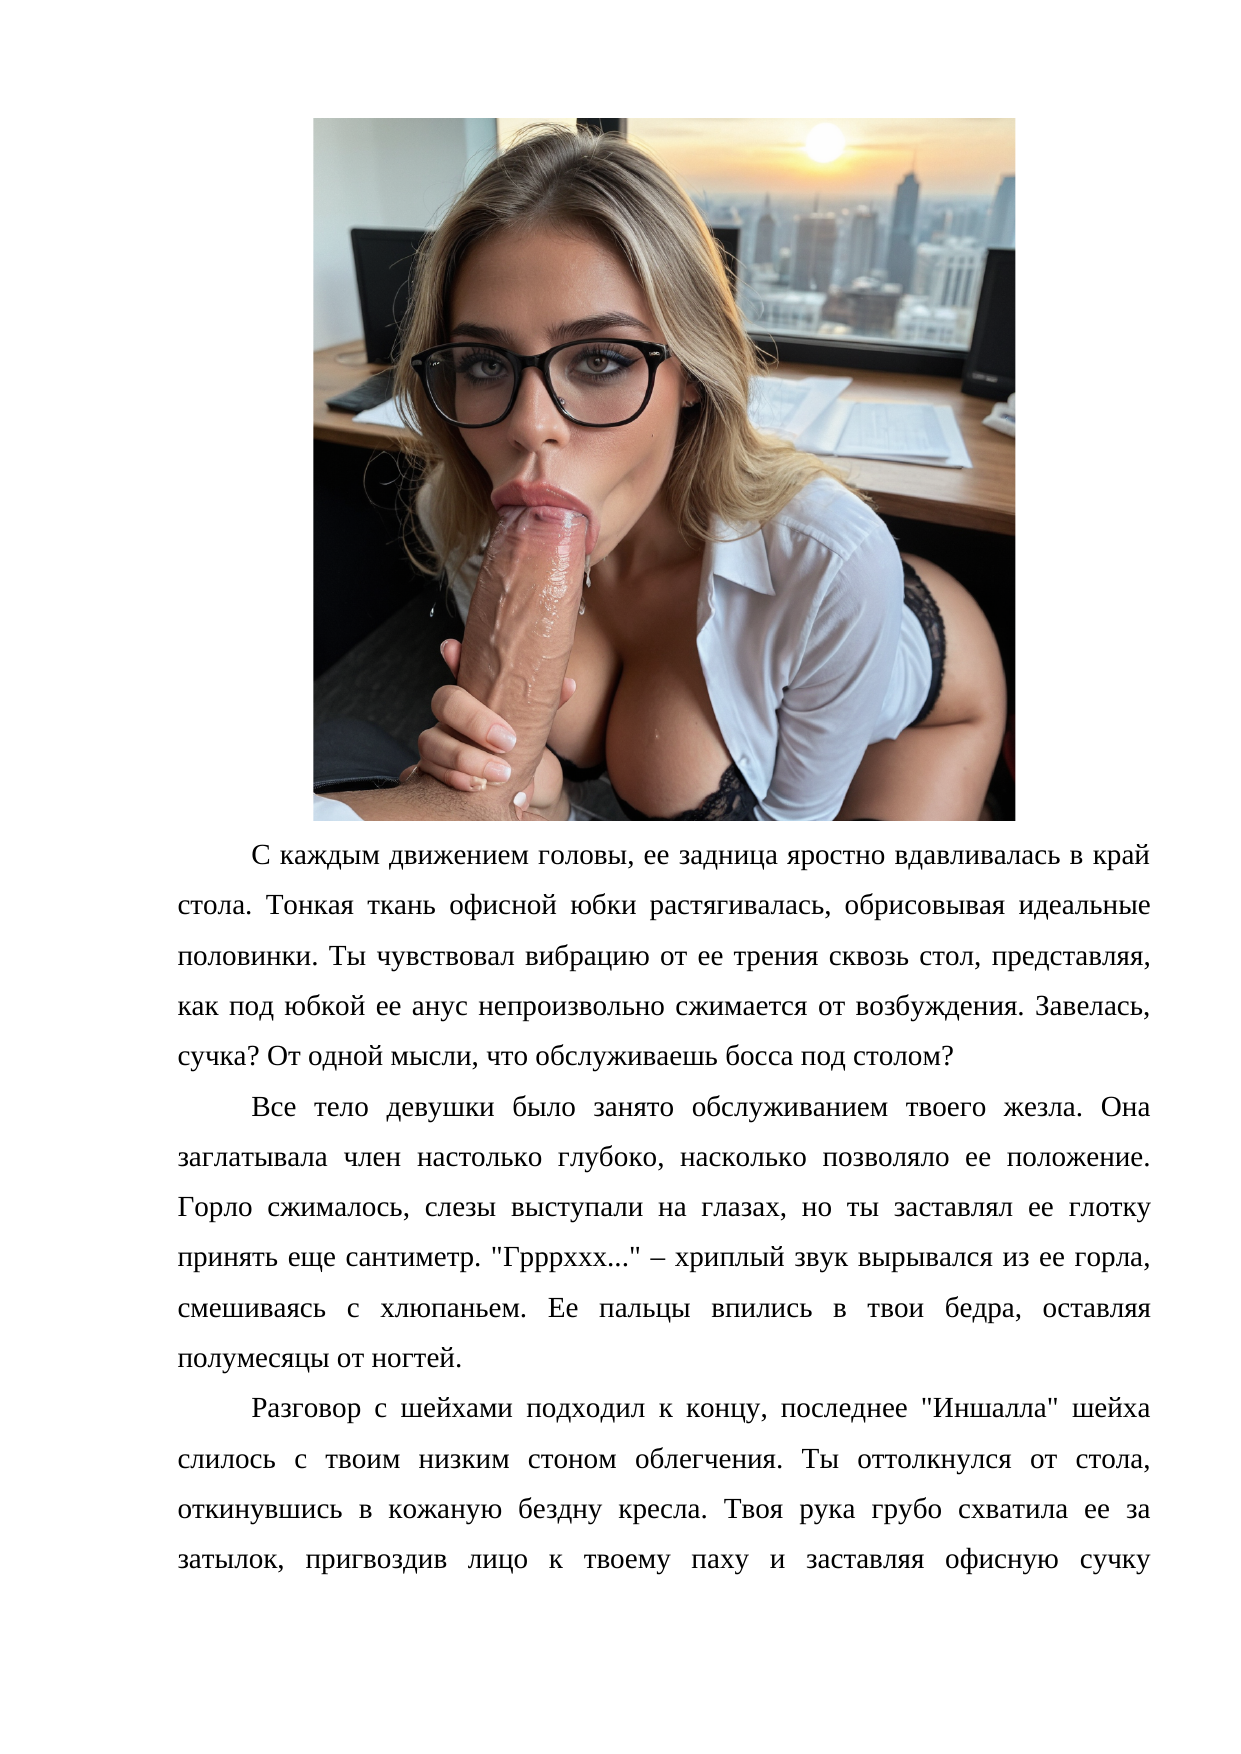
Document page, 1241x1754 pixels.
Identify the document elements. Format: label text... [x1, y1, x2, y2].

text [177, 1391, 1152, 1575]
picture [313, 118, 1016, 821]
text Все тело девушки было занято обслуживанием твоего жезла. Она заглатывала член настолько глубоко, насколько позволяло ее положение. Горло сжималось, слезы выступали на глазах, но ты заставлял ее глотку принять еще сантиметр. "Грррххх..." – хриплый звук вырывался из ее горла, смешиваясь с хлюпаньем. Ее пальцы впились в твои бедра, оставляя полумесяцы от ногтей. [177, 1089, 1152, 1374]
text С каждым движением головы, ее задница яростно вдавливалась в край стола. Тонкая ткань офисной юбки растягивалась, обрисовывая идеальные половинки. Ты чувствовал вибрацию от ее трения сквозь стол, представляя, как под юбкой ее анус непроизвольно сжимается от возбуждения. Завелась, сучка? От одной мысли, что обслуживаешь босса под столом? [177, 837, 1152, 1072]
